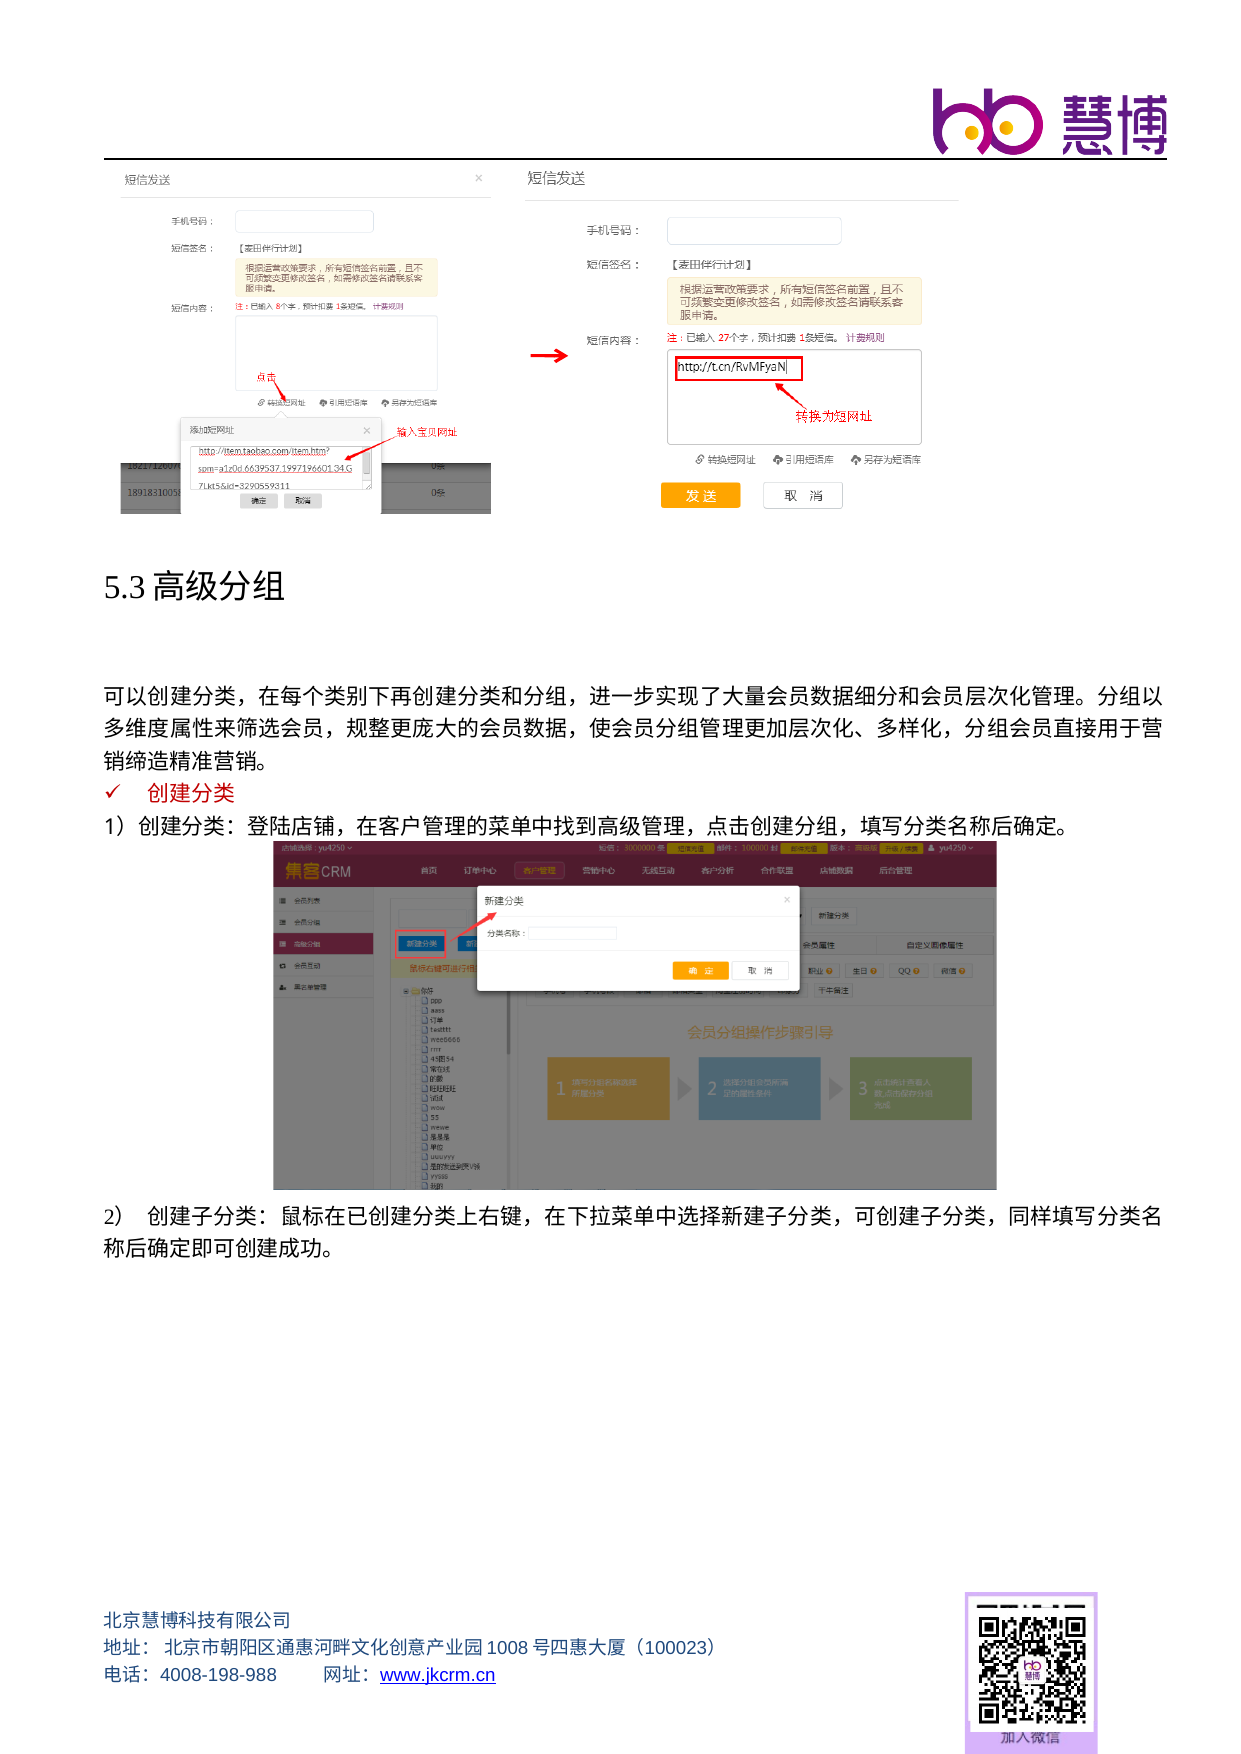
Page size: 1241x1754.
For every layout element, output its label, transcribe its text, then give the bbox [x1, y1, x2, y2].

picture [964, 1592, 1098, 1754]
picture [933, 88, 1167, 156]
picture [525, 166, 959, 514]
picture [273, 841, 997, 1190]
text 1）创建分类：登陆店铺，在客户管理的菜单中找到高级管理，点击创建分组，填写分类名称后确定。 [103, 808, 1167, 841]
list 创建分类 [103, 776, 1167, 808]
text 可以创建分类，在每个类别下再创建分类和分组，进一步实现了大量会员数据细分和会员层次化管理。分组以多维度属性来筛选会员，规整更庞大的会员数据，使会员分组管理更加层次化、多样化，分组会员直接用于营销缔造精准营销。 [103, 678, 1167, 776]
subtitle 5.3高级分组 [103, 551, 1167, 616]
picture [120, 171, 491, 514]
text 2） 创建子分类：鼠标在已创建分类上右键，在下拉菜单中选择新建子分类，可创建子分类，同样填写分类名称后确定即可创建成功。 [103, 1198, 1167, 1263]
